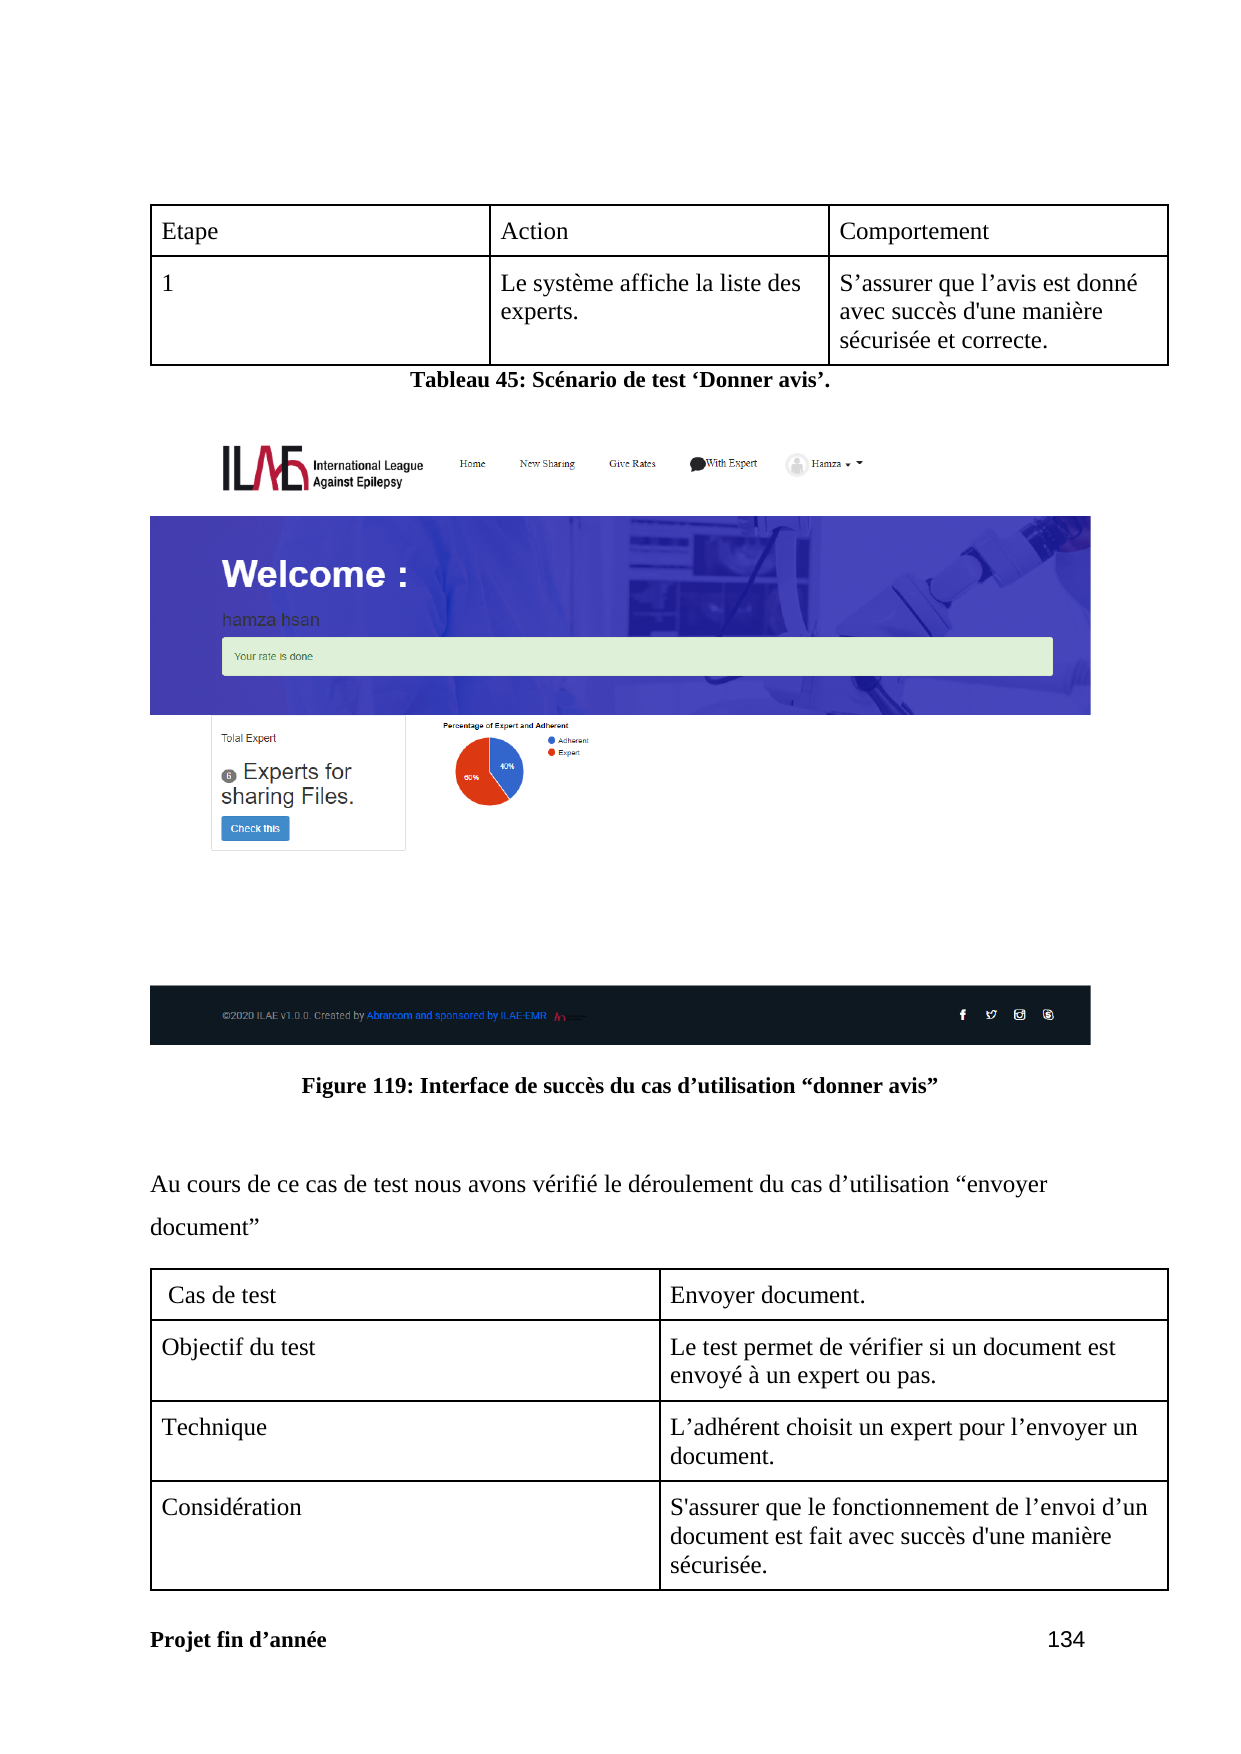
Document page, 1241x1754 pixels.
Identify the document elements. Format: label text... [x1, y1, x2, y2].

table_cell Le test permet de vérifier si un document est envoyé à un expert ou pas. [661, 1321, 1167, 1399]
table_cell Technique [152, 1402, 659, 1480]
table_header Action [491, 206, 828, 255]
table_header Cas de test [152, 1270, 659, 1319]
text Tableau 45: Scénario de test ‘Donner avis’. [150, 366, 1090, 393]
table_cell Objectif du test [152, 1321, 659, 1399]
table_cell L’adhérent choisit un expert pour l’envoyer un document. [661, 1402, 1167, 1480]
table_cell S’assurer que l’avis est donné avec succès d'une manière sécurisée et correcte. [830, 257, 1167, 364]
text Figure 119: Interface de succès du cas d’utilisation “donner avis” [150, 1072, 1090, 1098]
table_header Etape [152, 206, 489, 255]
table_header Envoyer document. [661, 1270, 1167, 1319]
table_cell S'assurer que le fonctionnement de l’envoi d’un document est fait avec succès d'une manière sécurisée. [661, 1482, 1167, 1589]
picture [150, 413, 1091, 1054]
table_cell Considération [152, 1482, 659, 1589]
table_cell Le système affiche la liste des experts. [491, 257, 828, 364]
table_header Comportement [830, 206, 1167, 255]
table_cell 1 [152, 257, 489, 364]
text Au cours de ce cas de test nous avons vérifié le déroulement du cas d’utilisation “envoyer document” [150, 1169, 1090, 1241]
